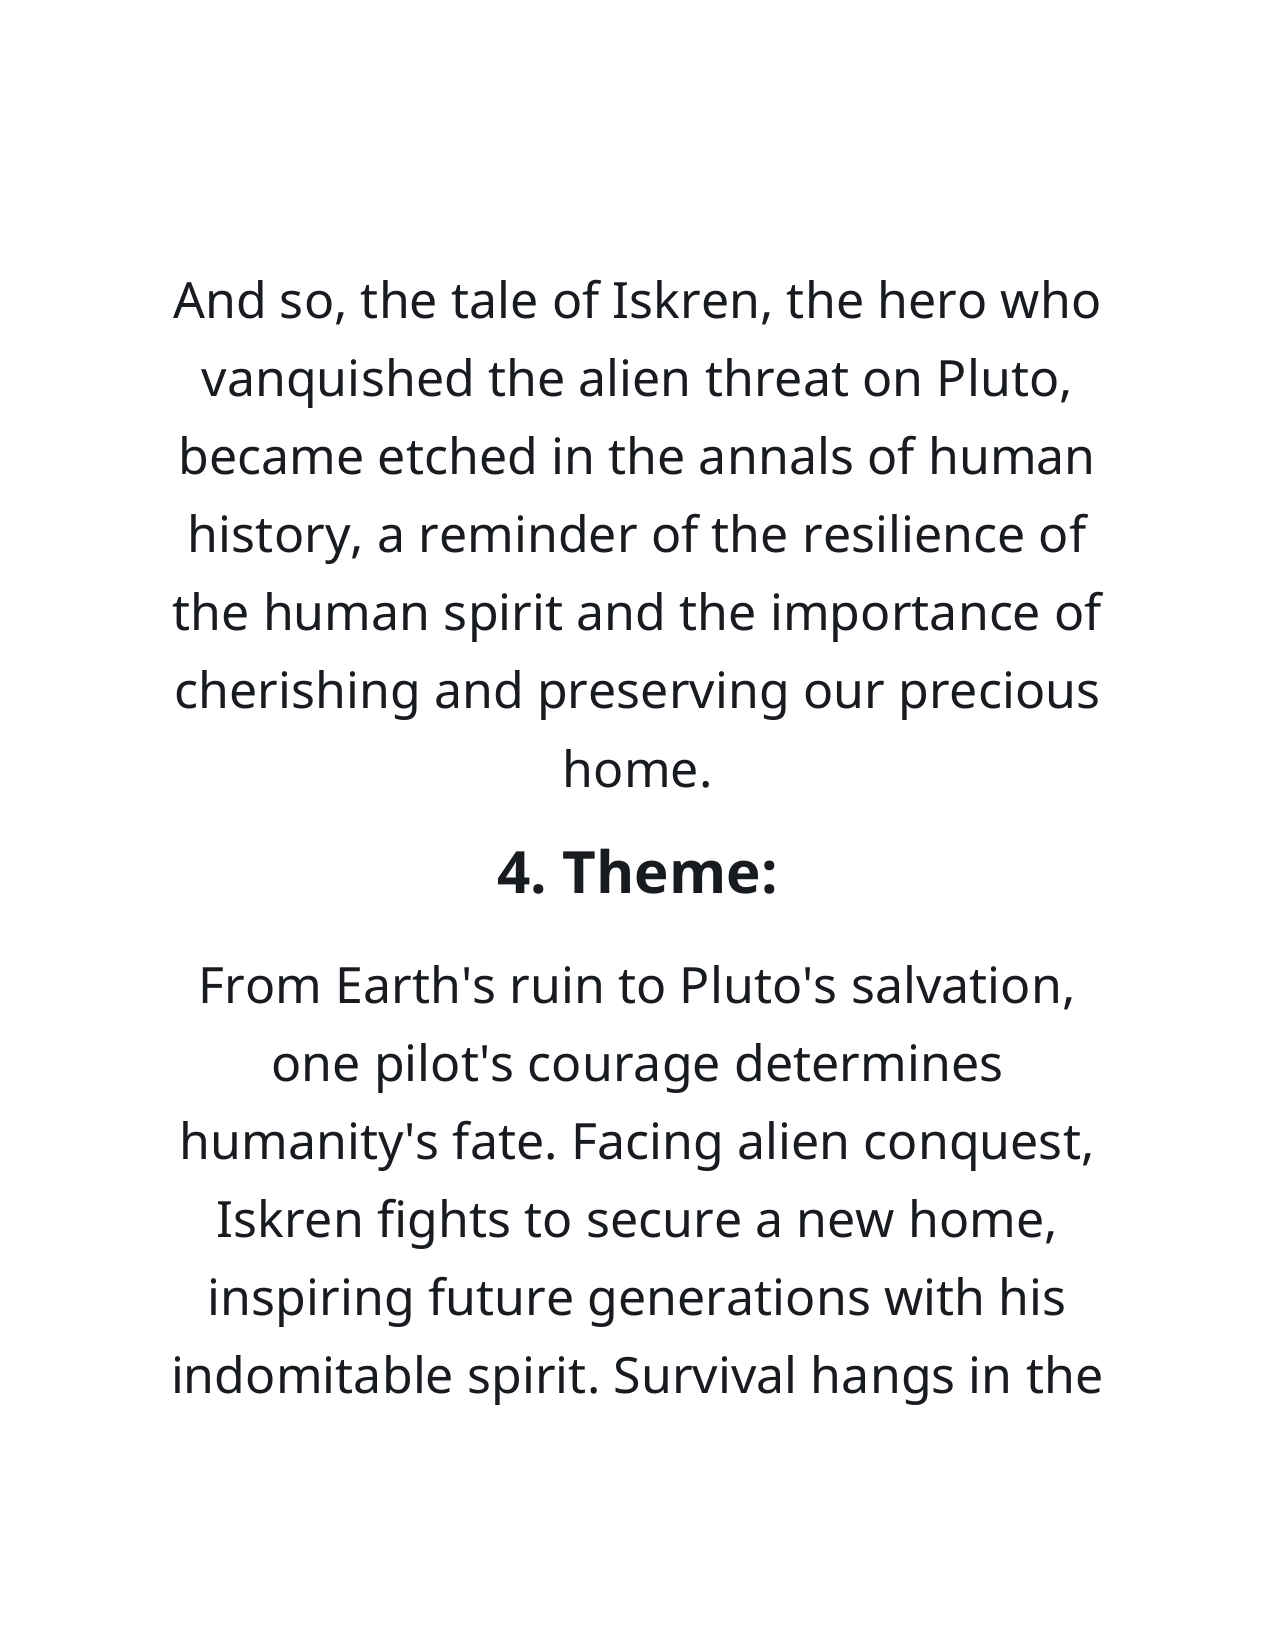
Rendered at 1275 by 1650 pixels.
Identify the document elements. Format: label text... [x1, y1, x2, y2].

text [148, 939, 1127, 1408]
text And so, the tale of Iskren, the hero who vanquished the alien threat on Pluto, became etched in the annals of human history, a reminder of the resilience of the human spirit and the importance of cherishing and preserving our precious home. [148, 255, 1127, 802]
text 4. Theme: [148, 831, 1127, 910]
